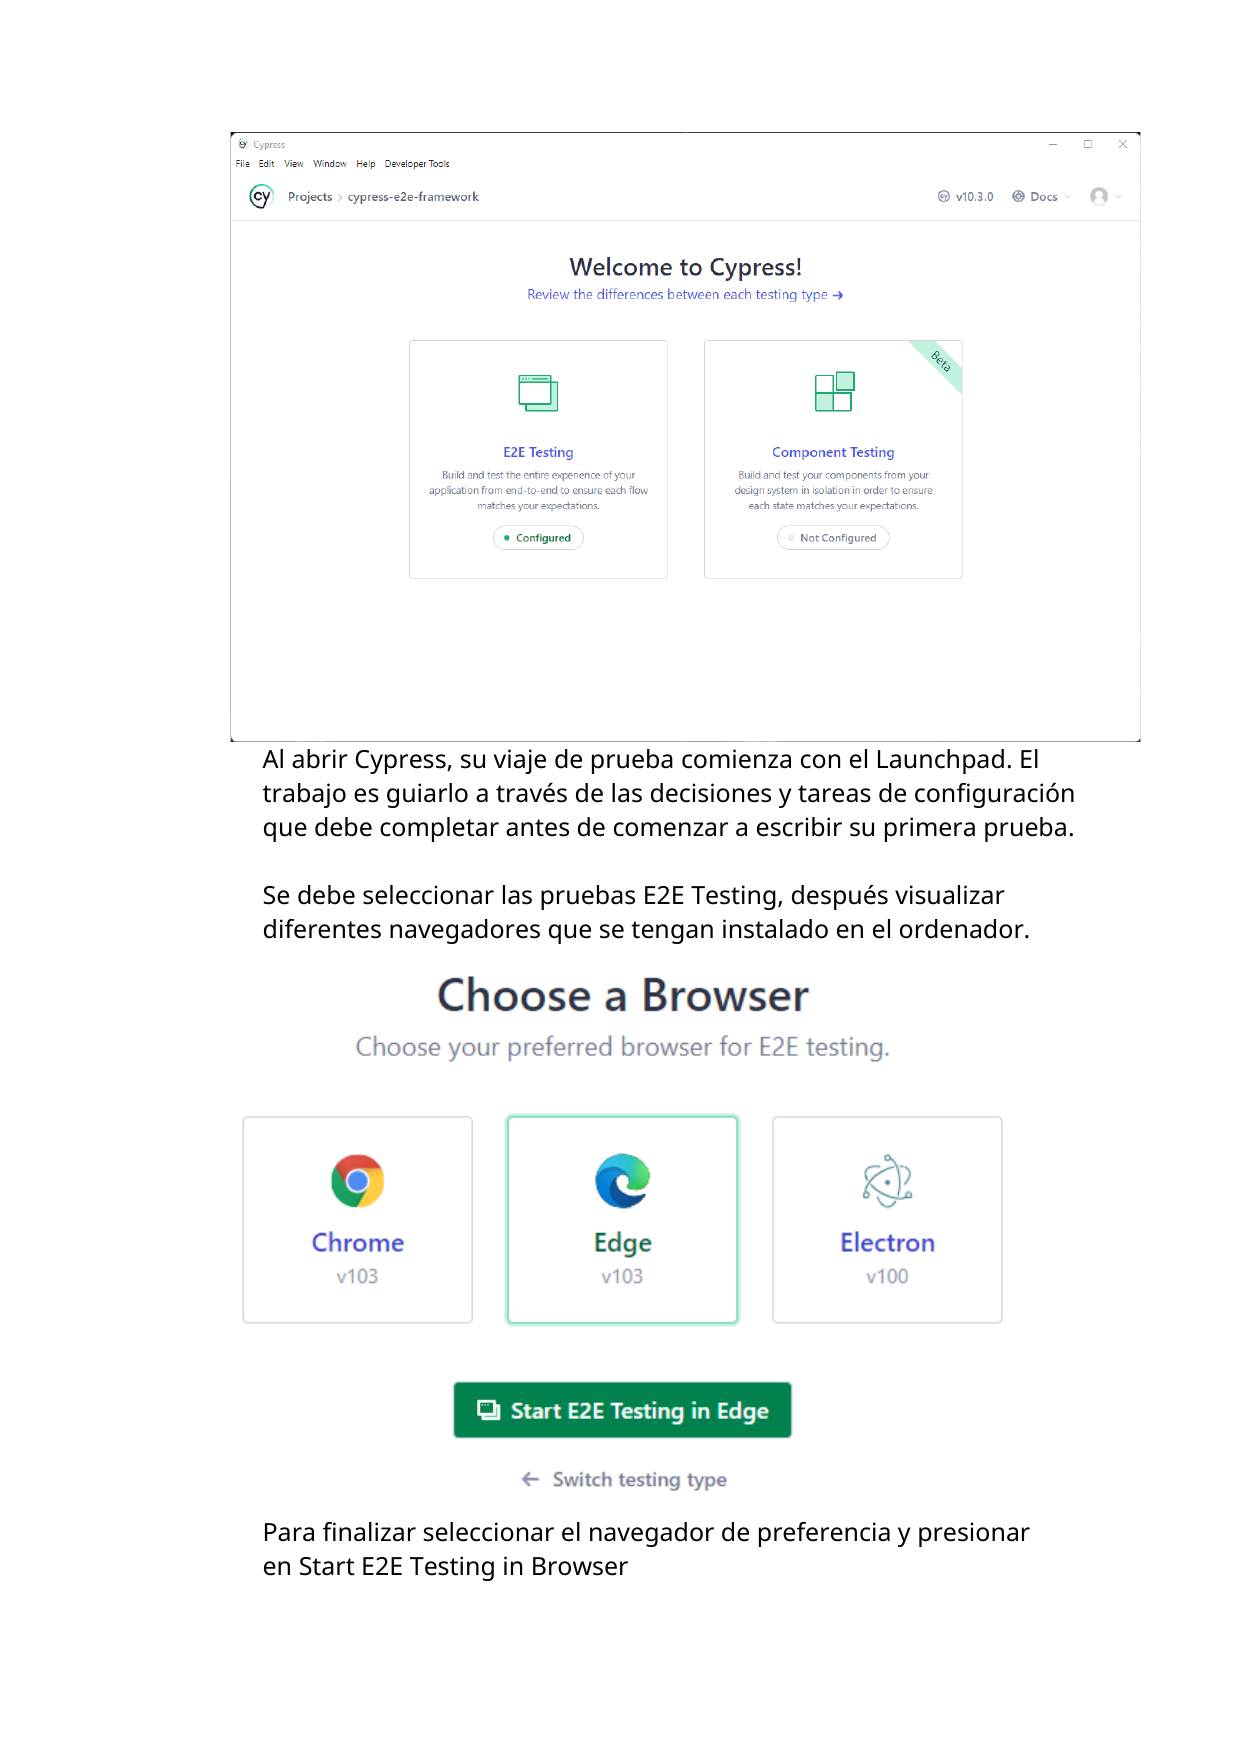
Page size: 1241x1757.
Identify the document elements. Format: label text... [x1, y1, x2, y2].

text Se debe seleccionar las pruebas E2E Testing, después visualizar diferentes navegadores que se tengan instalado en el ordenador. [262, 877, 1128, 946]
text Al abrir Cypress, su viaje de prueba comienza con el Launchpad. El trabajo es guiarlo a través de las decisiones y tareas de configuración que debe completar antes de comenzar a escribir su primera prueba. [262, 742, 1128, 843]
picture [230, 945, 1013, 1502]
text Para finalizar seleccionar el navegador de preferencia y presionar en Start E2E Testing in Browser [262, 1514, 1128, 1582]
picture [230, 132, 1141, 742]
